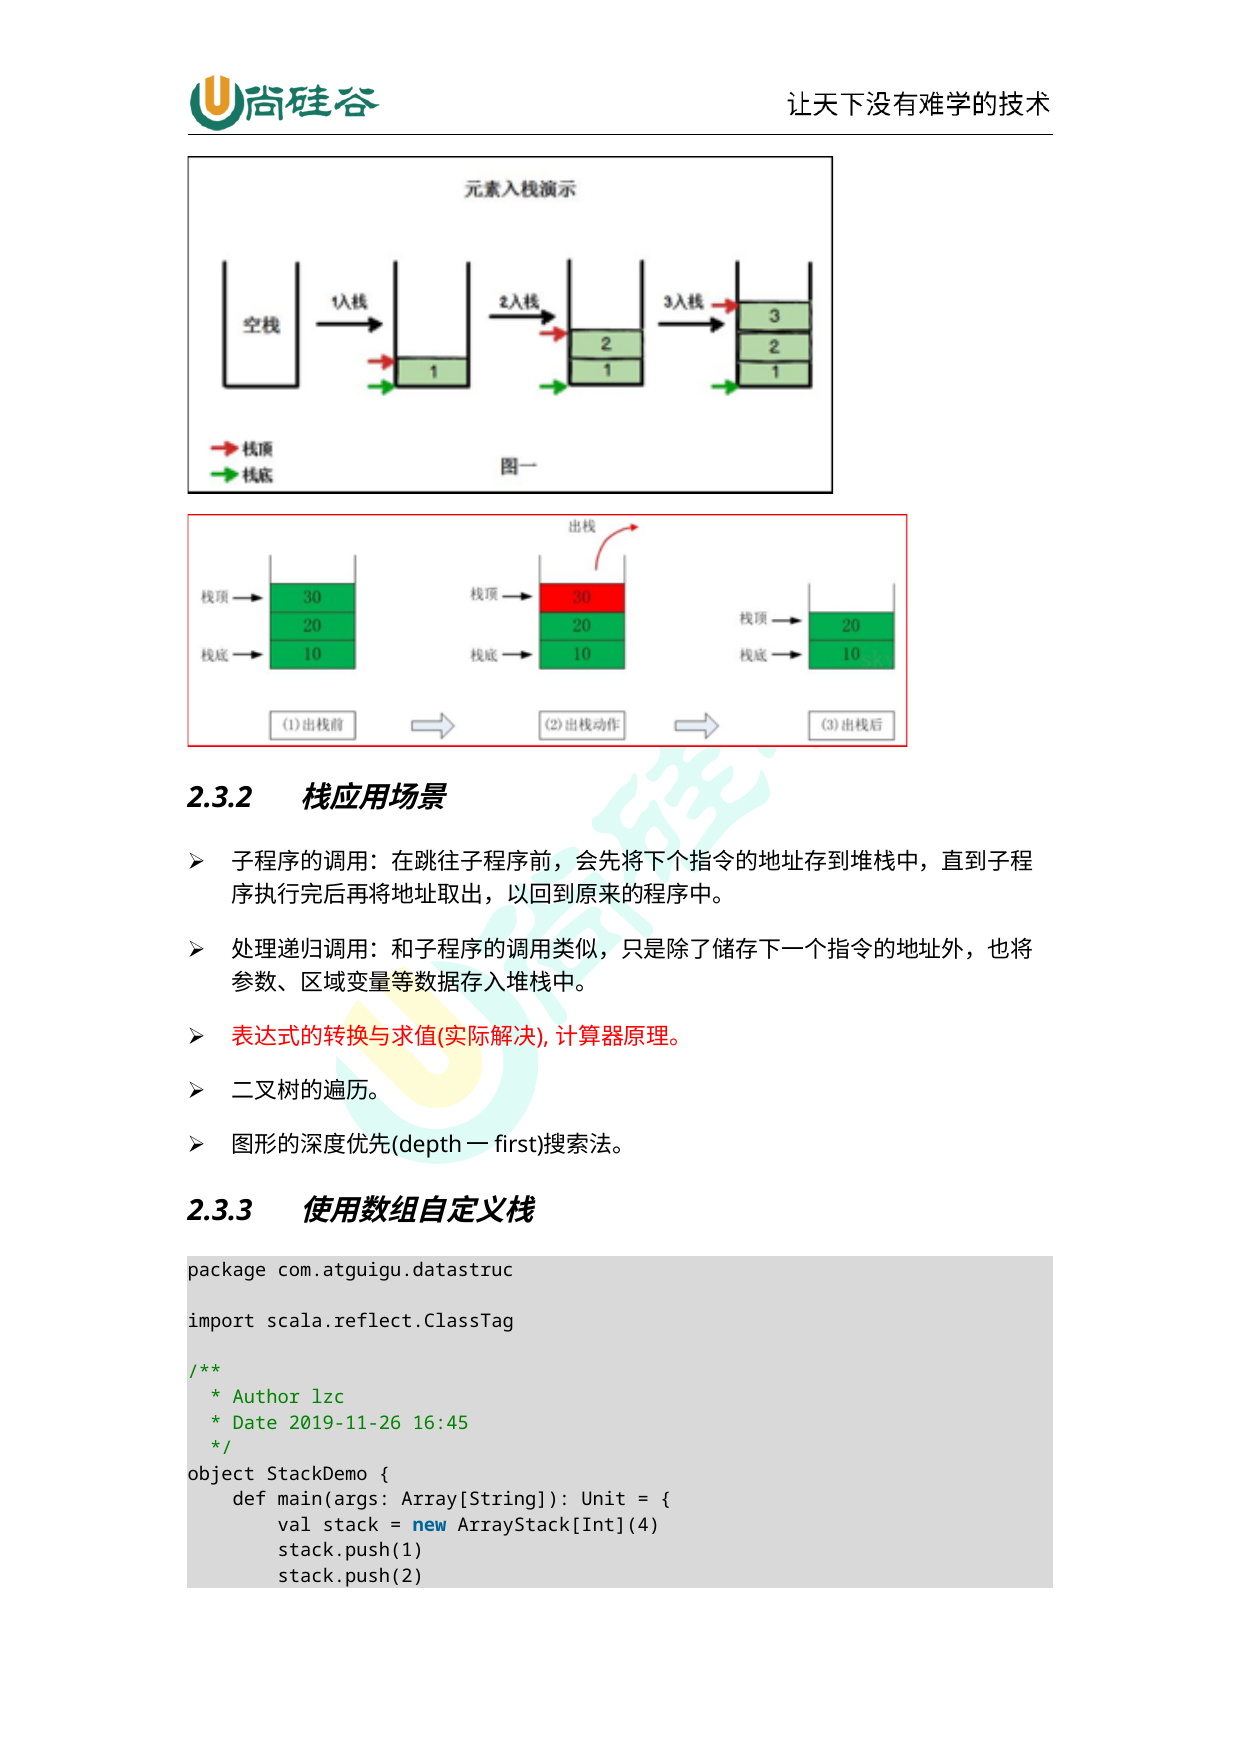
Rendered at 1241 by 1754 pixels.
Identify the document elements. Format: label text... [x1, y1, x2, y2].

list 表达式的转换与求值(实际解决), 计算器原理。 [187, 1018, 1053, 1051]
text * Author lzc [187, 1383, 1053, 1409]
text */ [187, 1434, 1053, 1460]
text import scala.reflect.ClassTag [187, 1307, 1053, 1332]
text package com.atguigu.datastruc [187, 1256, 1053, 1281]
list 图形的深度优先(depth一first)搜索法。 [187, 1126, 1053, 1159]
list 二叉树的遍历。 [187, 1072, 1053, 1105]
text /** [187, 1358, 1053, 1383]
text val stack = new ArrayStack[Int](4) [187, 1511, 1053, 1537]
text stack.push(2) [187, 1562, 1053, 1588]
subtitle 栈应用场景 [187, 773, 1053, 816]
text stack.push(1) [187, 1537, 1053, 1562]
list 处理递归调用：和子程序的调用类似，只是除了储存下一个指令的地址外，也将参数、区域变量等数据存入堆栈中。 [187, 930, 1053, 997]
picture [187, 73, 1053, 132]
list 子程序的调用：在跳往子程序前，会先将下个指令的地址存到堆栈中，直到子程序执行完后再将地址取出，以回到原来的程序中。 [187, 843, 1053, 909]
text object StackDemo { [187, 1460, 1053, 1486]
picture [187, 514, 908, 747]
picture [187, 156, 834, 494]
subtitle 使用数组自定义栈 [187, 1186, 1053, 1229]
text * Date 2019-11-26 16:45 [187, 1409, 1053, 1434]
text def main(args: Array[String]): Unit = { [187, 1486, 1053, 1511]
